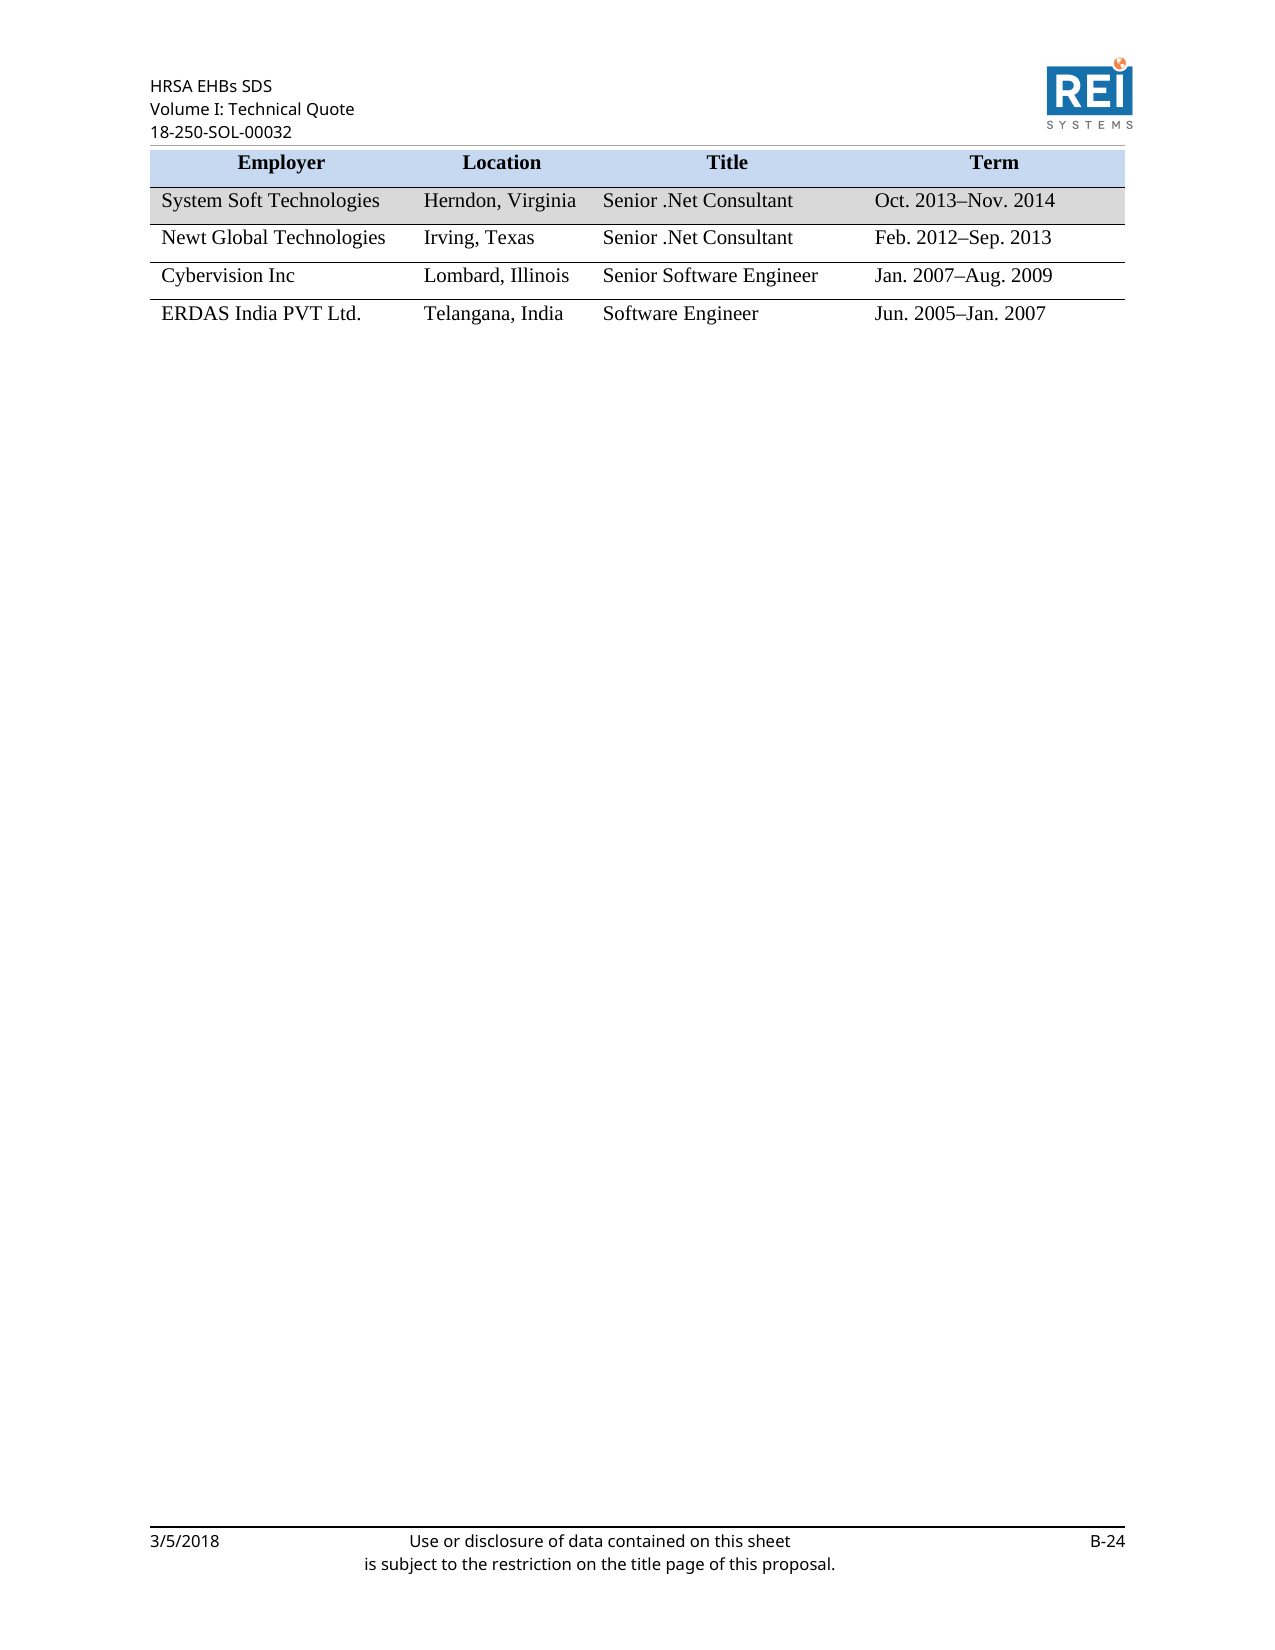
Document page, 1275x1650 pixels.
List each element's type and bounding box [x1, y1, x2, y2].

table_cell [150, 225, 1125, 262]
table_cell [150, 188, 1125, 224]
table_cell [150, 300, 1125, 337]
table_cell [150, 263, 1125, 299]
picture [1045, 55, 1135, 131]
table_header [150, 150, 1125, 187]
